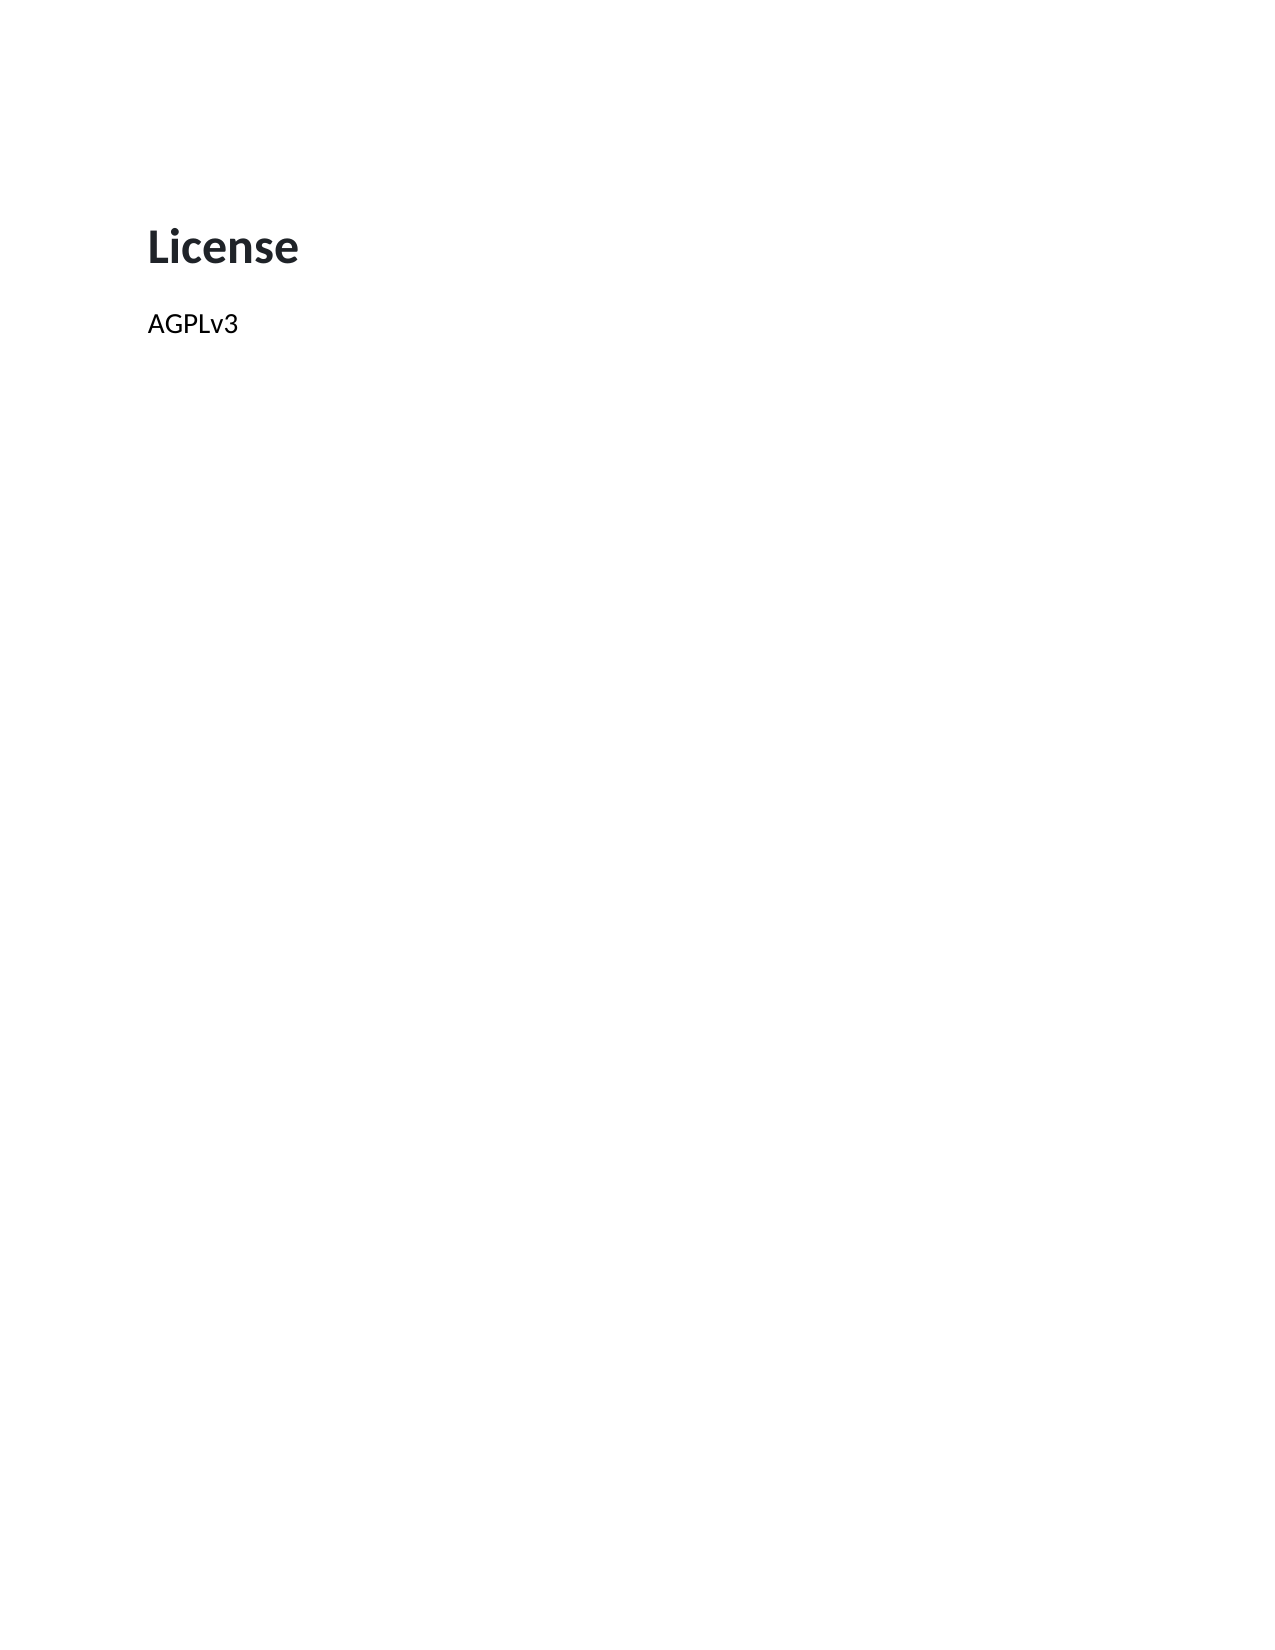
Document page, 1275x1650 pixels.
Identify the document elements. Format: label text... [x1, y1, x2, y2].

text License [148, 215, 1127, 276]
text AGPLv3 [148, 305, 1127, 341]
